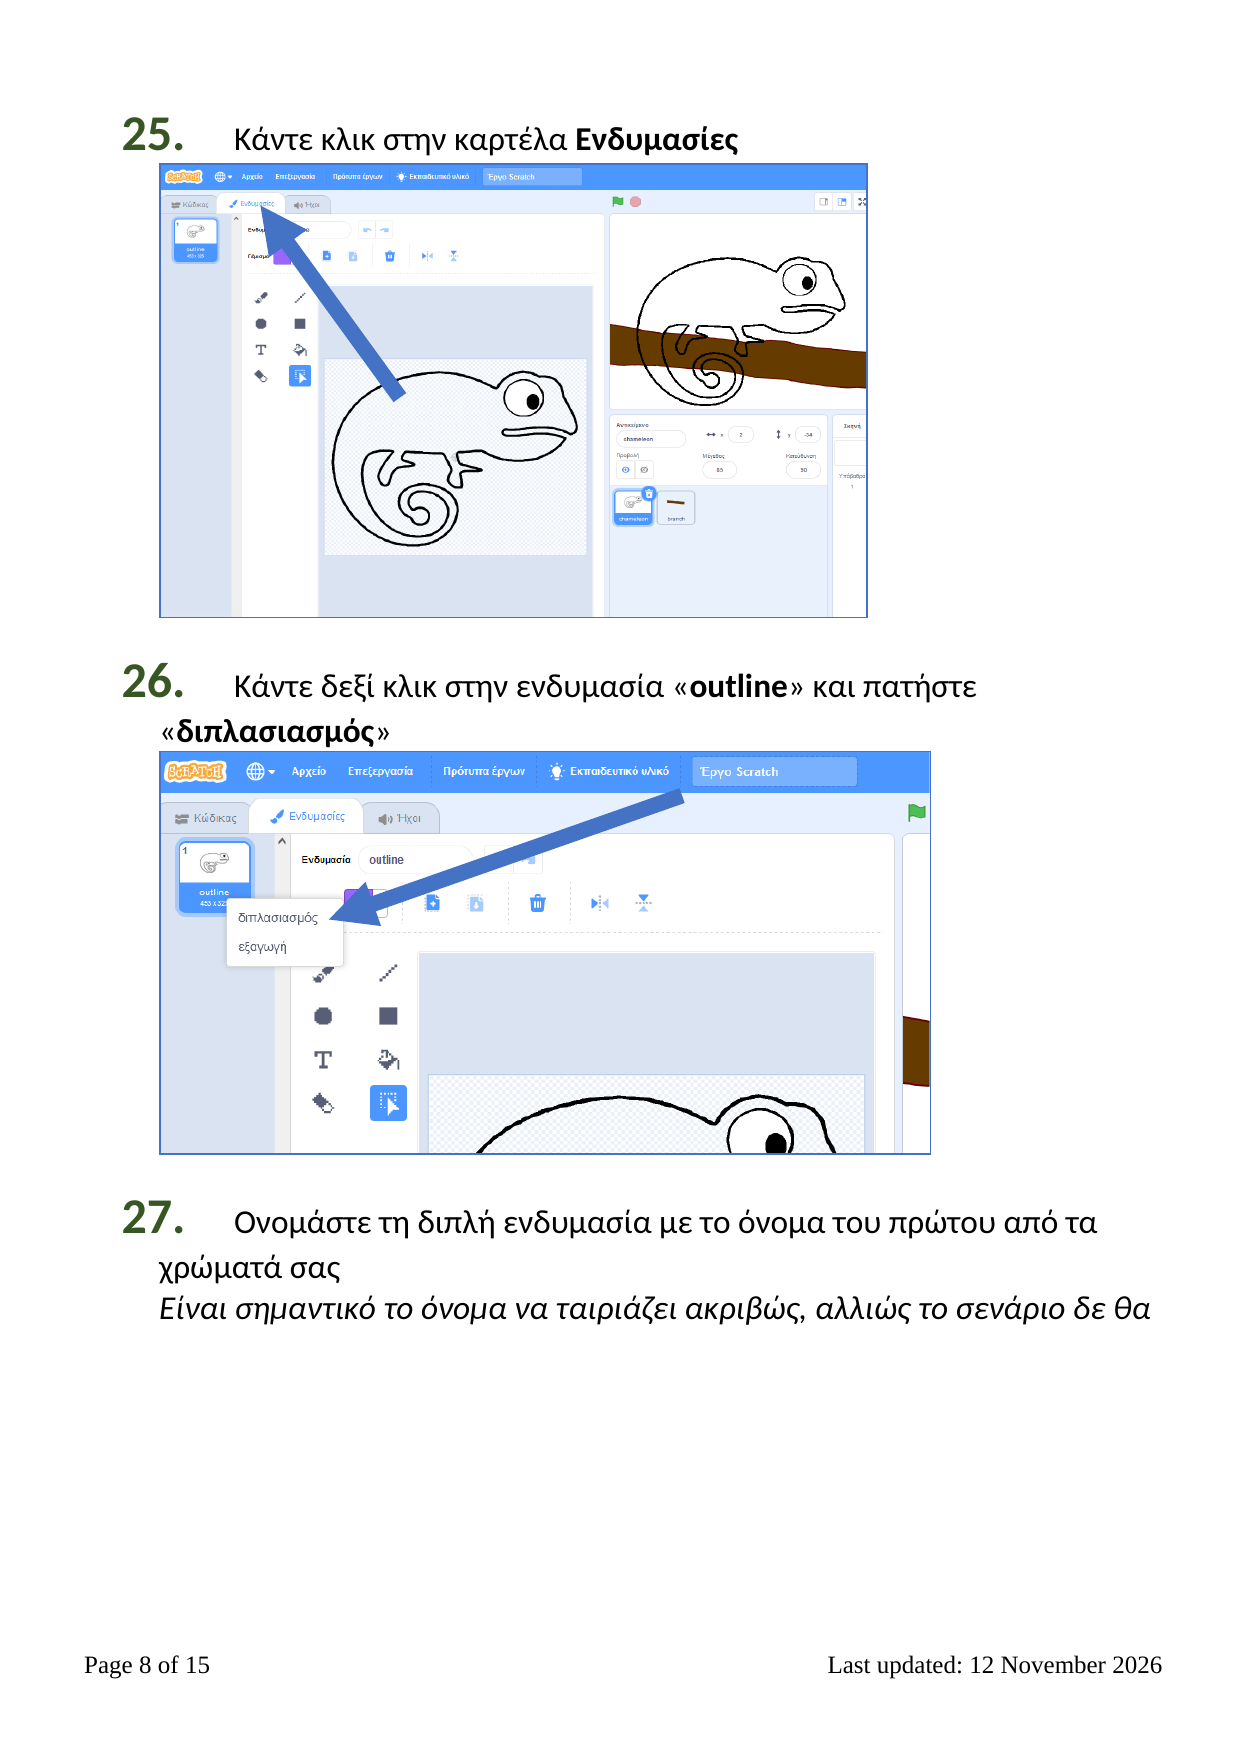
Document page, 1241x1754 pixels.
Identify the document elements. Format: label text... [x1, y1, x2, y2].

picture [161, 165, 866, 617]
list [121, 1185, 1164, 1328]
picture [161, 752, 930, 1153]
